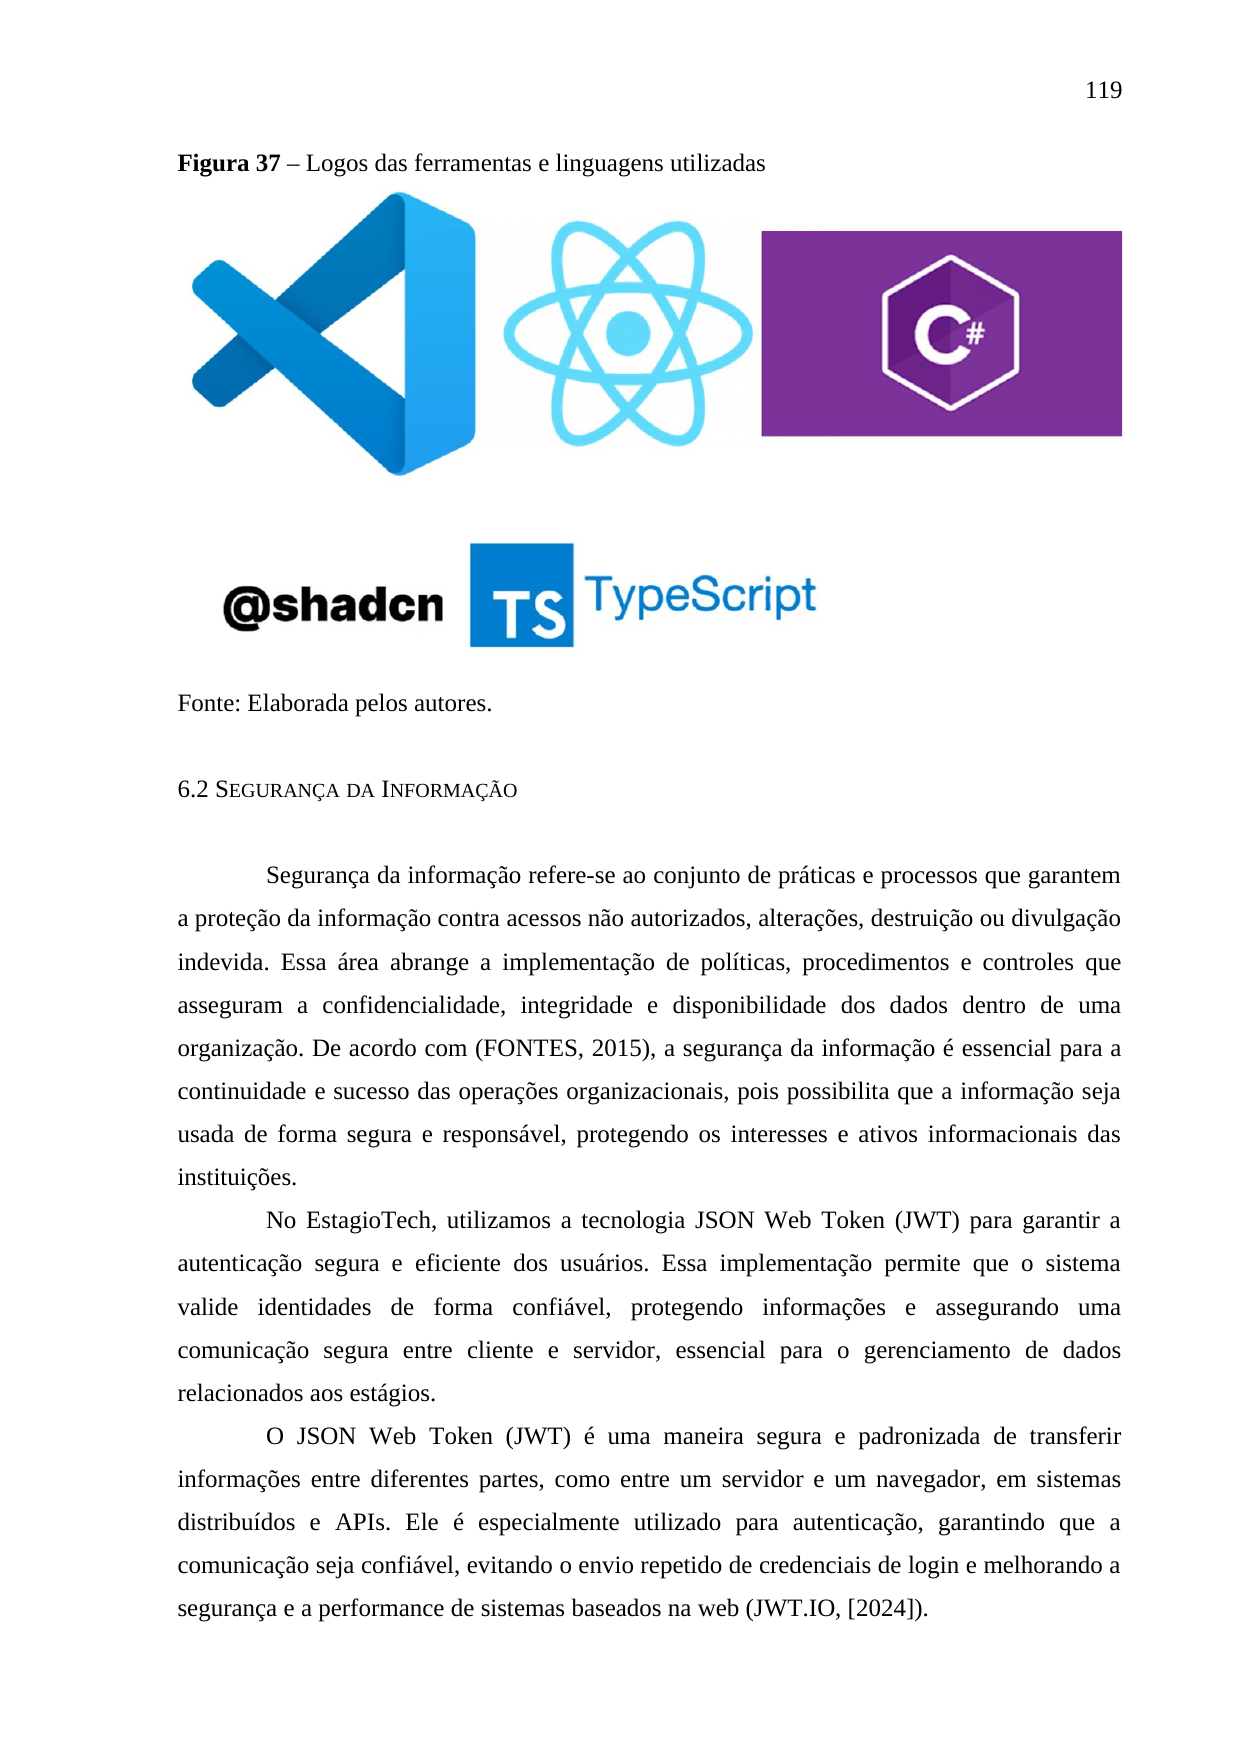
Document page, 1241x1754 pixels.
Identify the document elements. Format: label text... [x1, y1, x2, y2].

subtitle 6.2 Segurança da Informação [177, 774, 1122, 803]
text O JSON Web Token (JWT) é uma maneira segura e padronizada de transferir informações entre diferentes partes, como entre um servidor e um navegador, em sistemas distribuídos e APIs. Ele é especialmente utilizado para autenticação, garantindo que a comunicação seja confiável, evitando o envio repetido de credenciais de login e melhorando a segurança e a performance de sistemas baseados na web (JWT.IO, [2024]). [177, 1421, 1122, 1622]
text Fonte: Elaborada pelos autores. [177, 660, 1122, 717]
picture [177, 187, 1123, 660]
text Segurança da informação refere-se ao conjunto de práticas e processos que garantem a proteção da informação contra acessos não autorizados, alterações, destruição ou divulgação indevida. Essa área abrange a implementação de políticas, procedimentos e controles que asseguram a confidencialidade, integridade e disponibilidade dos dados dentro de uma organização. De acordo com (FONTES, 2015), a segurança da informação é essencial para a continuidade e sucesso das operações organizacionais, pois possibilita que a informação seja usada de forma segura e responsável, protegendo os interesses e ativos informacionais das instituições. [177, 860, 1122, 1191]
text No EstagioTech, utilizamos a tecnologia JSON Web Token (JWT) para garantir a autenticação segura e eficiente dos usuários. Essa implementação permite que o sistema valide identidades de forma confiável, protegendo informações e assegurando uma comunicação segura entre cliente e servidor, essencial para o gerenciamento de dados relacionados aos estágios. [177, 1205, 1122, 1407]
